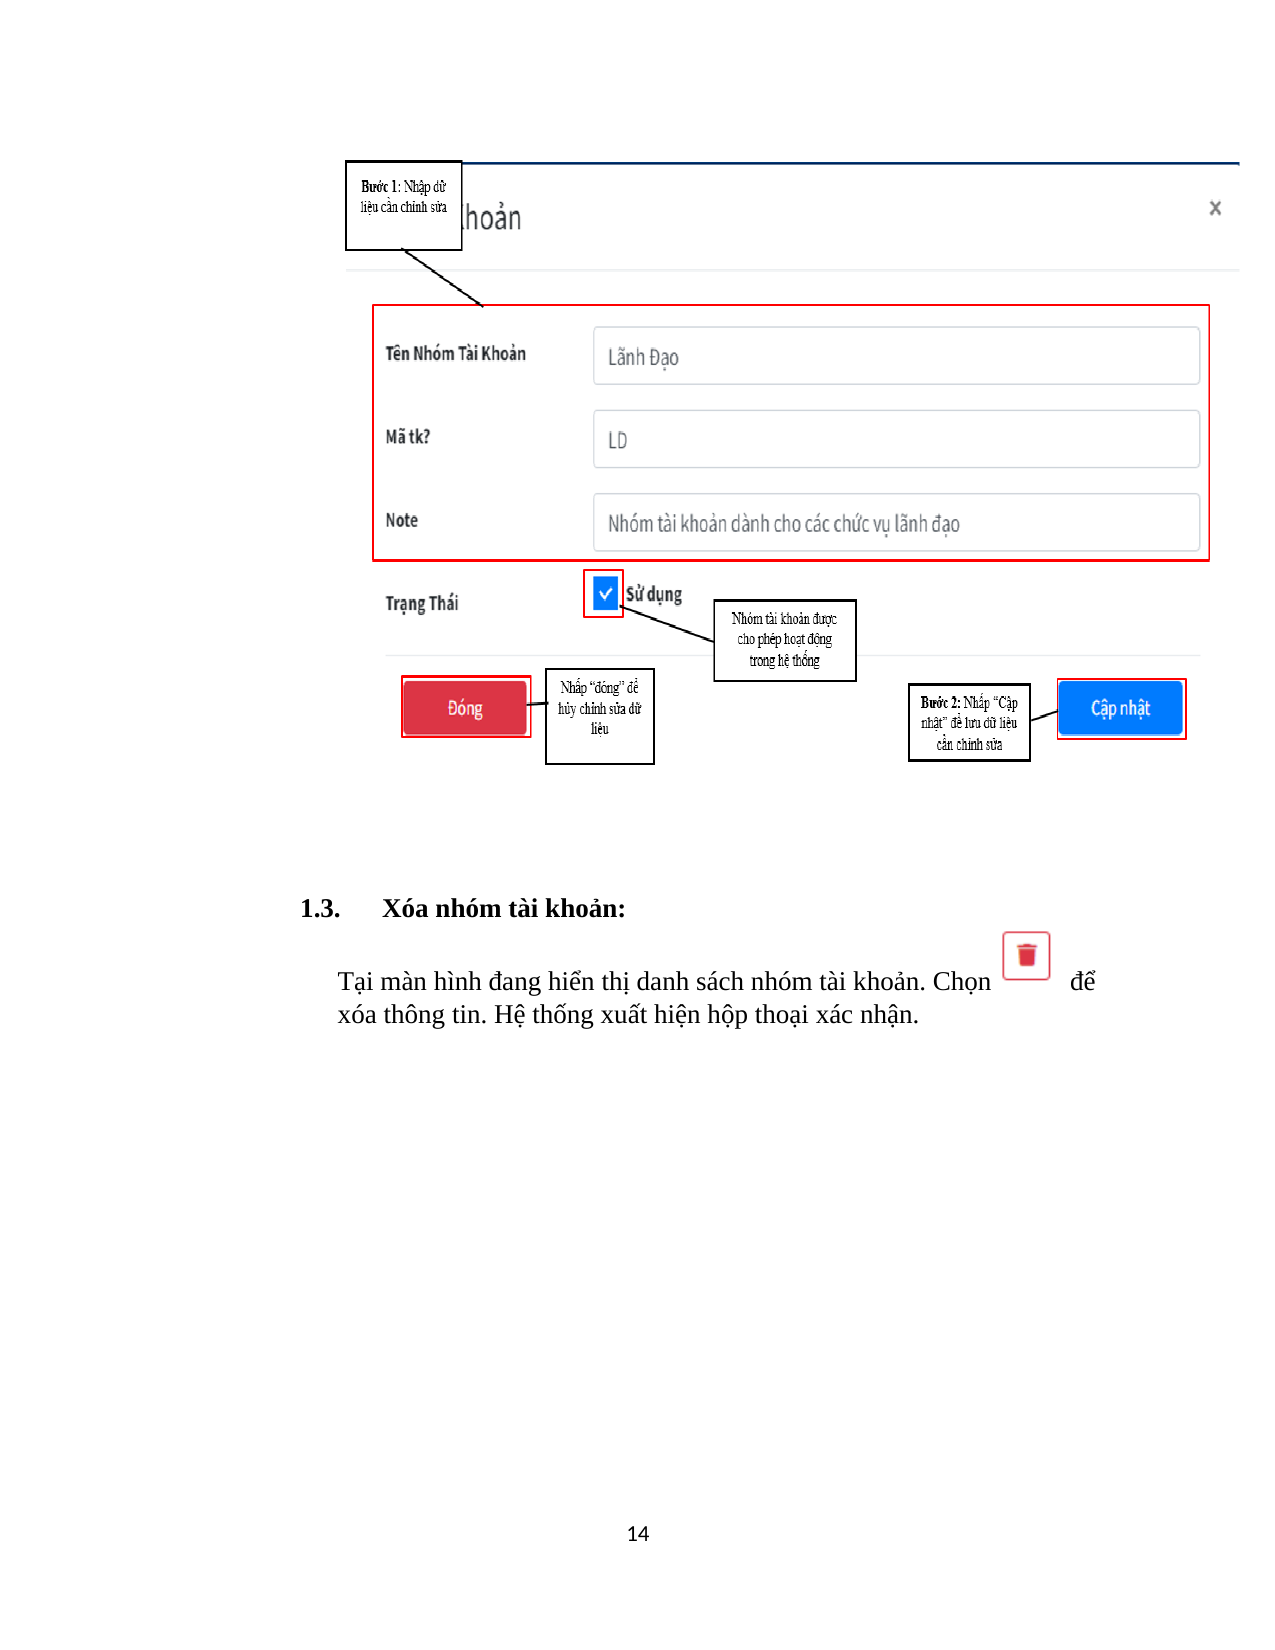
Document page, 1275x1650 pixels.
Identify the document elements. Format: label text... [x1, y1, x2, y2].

picture [998, 927, 1057, 990]
list Tại màn hình đang hiển thị danh sách nhóm tài khoản. Chọn để xóa thông tin. Hệ thống xuất hiện hộp thoại xác nhận. [337, 927, 1125, 1029]
picture [337, 150, 1246, 852]
list Xóa nhóm tài khoản: [300, 892, 1125, 923]
